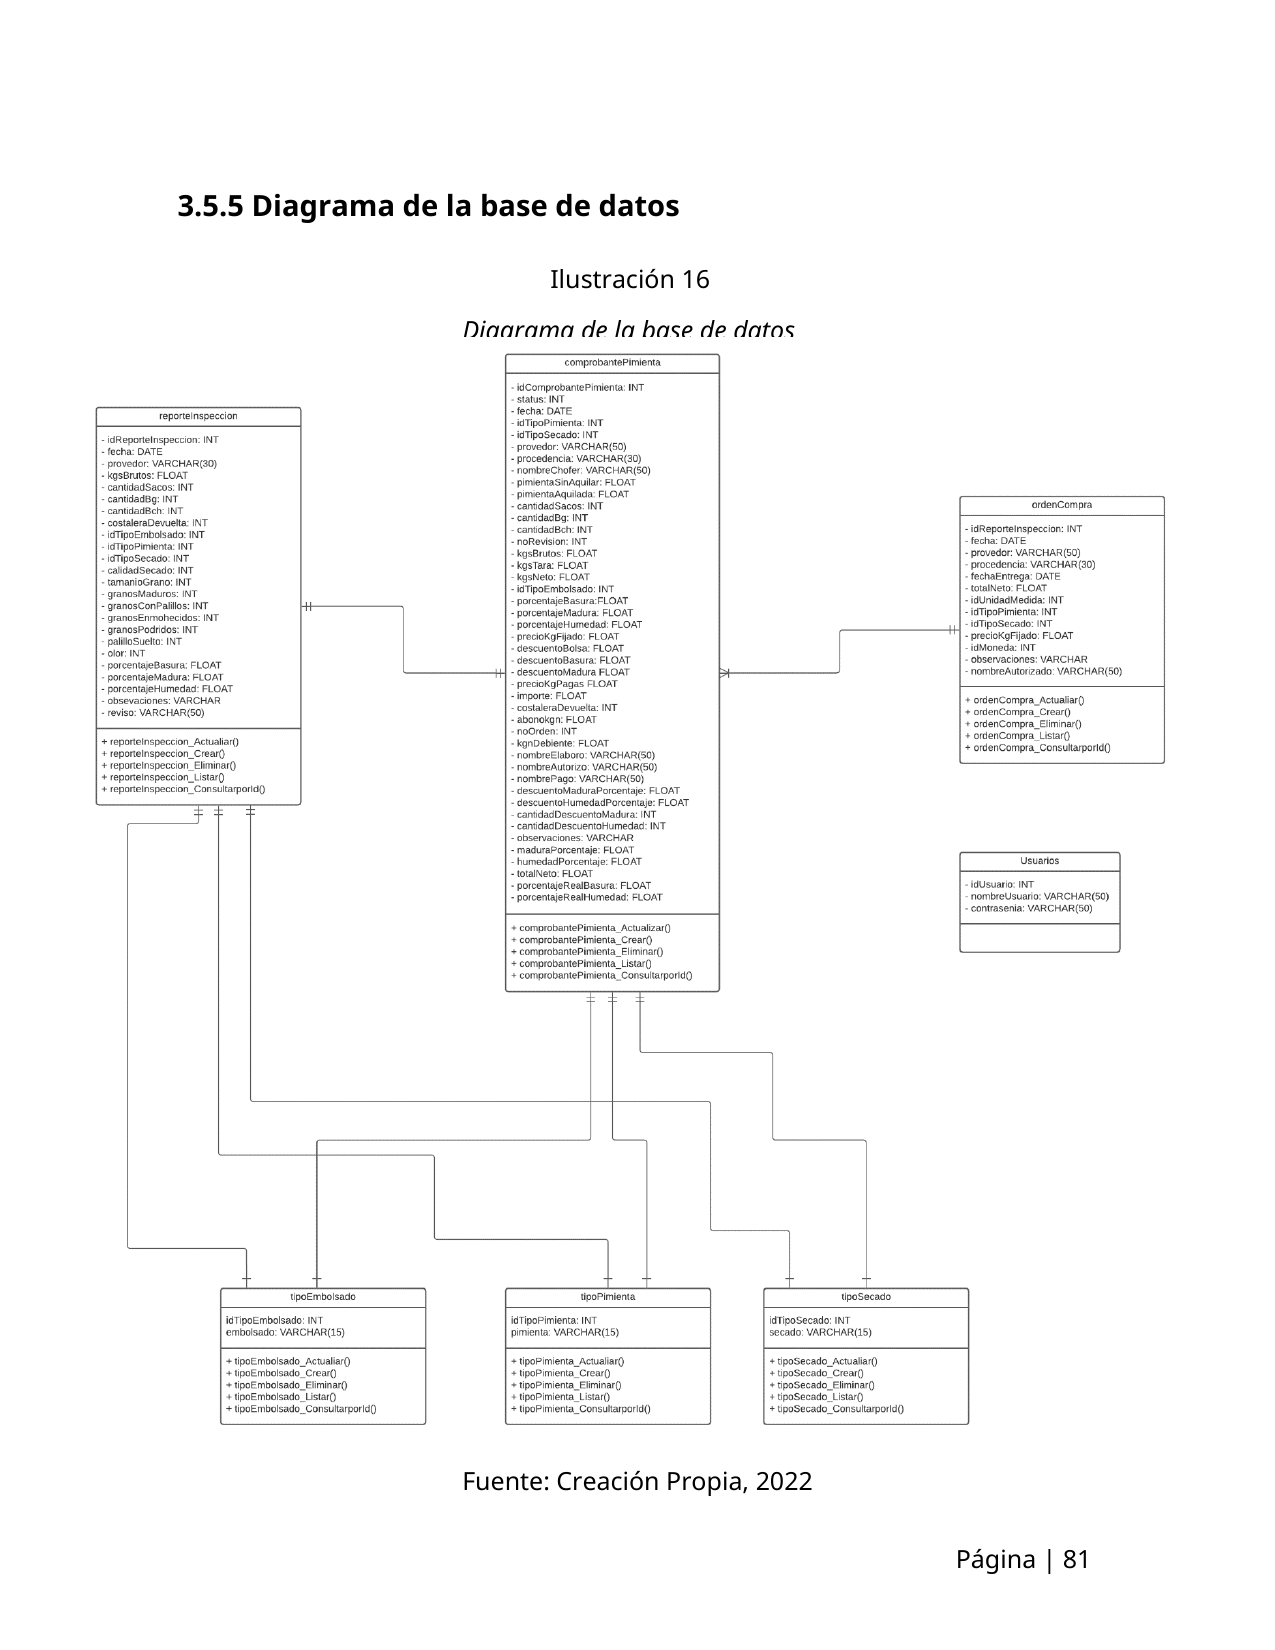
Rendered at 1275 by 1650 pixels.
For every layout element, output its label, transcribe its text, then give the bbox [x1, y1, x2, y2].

text Fuente: Creación Propia, 2022 [177, 1442, 1098, 1498]
picture [78, 337, 1182, 1442]
subtitle 3.5.5 Diagrama de la base de datos [177, 185, 1098, 225]
